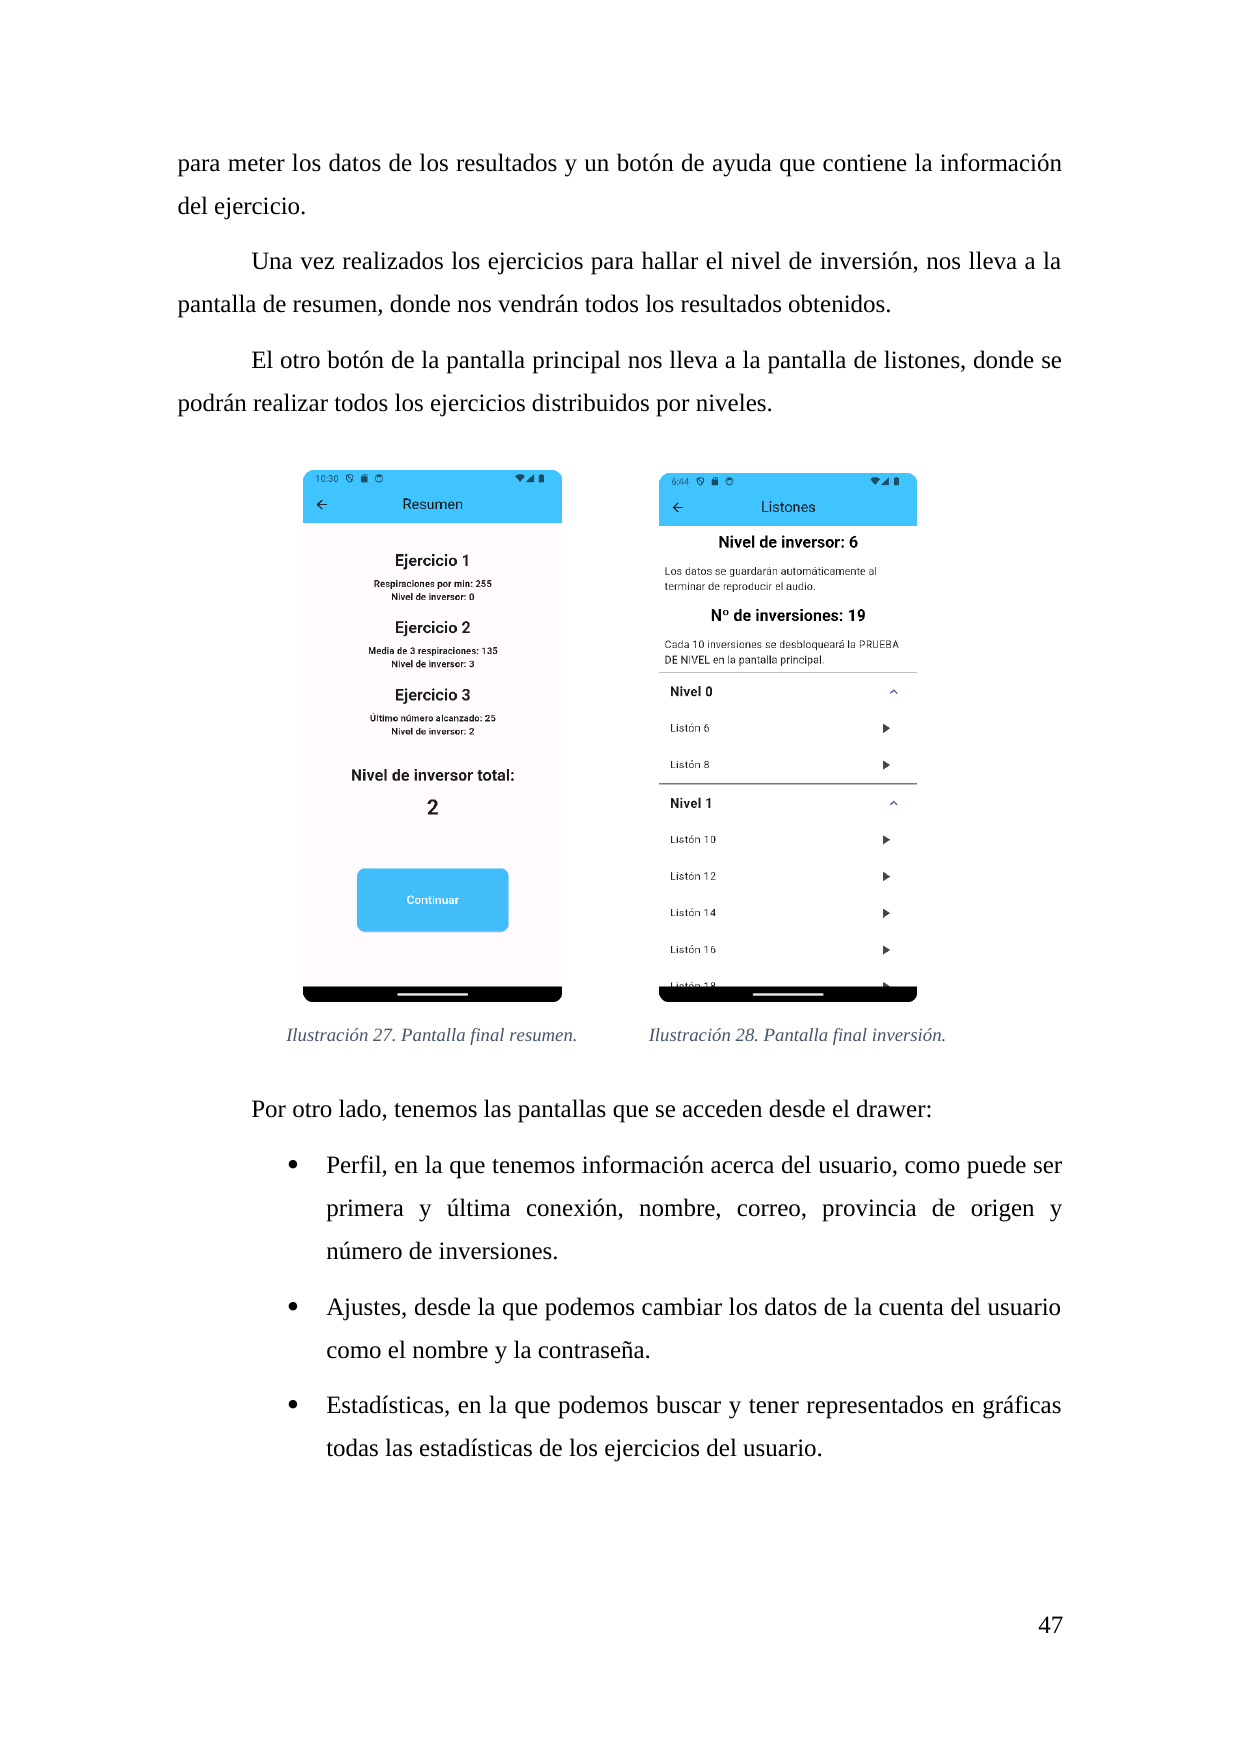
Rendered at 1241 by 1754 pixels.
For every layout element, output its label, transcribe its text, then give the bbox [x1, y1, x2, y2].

list Estadísticas, en la que podemos buscar y tener representados en gráficas todas las estadísticas de los ejercicios del usuario. [288, 1390, 1063, 1462]
list Perfil, en la que tenemos información acerca del usuario, como puede ser primera y última conexión, nombre, correo, provincia de origen y número de inversiones. [288, 1150, 1063, 1265]
list Ajustes, desde la que podemos cambiar los datos de la cuenta del usuario como el nombre y la contraseña. [288, 1292, 1063, 1363]
text El otro botón de la pantalla principal nos lleva a la pantalla de listones, donde se podrán realizar todos los ejercicios distribuidos por niveles. [177, 345, 1063, 417]
picture [303, 470, 562, 1002]
text Una vez realizados los ejercicios para hallar el nivel de inversión, nos lleva a la pantalla de resumen, donde nos vendrán todos los resultados obtenidos. [177, 246, 1063, 318]
picture [659, 473, 917, 1002]
text Dentro de cada ejercicio también ha cambiado un poco el diseño, pero la idea sigue siendo la misma por lo que no hay grandes modificaciones. Se han mantenido las funcionalidades de cuenta atrás, cronómetro y audio. Se han añadido cuadros de texto para meter los datos de los resultados y un botón de ayuda que contiene la información del ejercicio. [177, 148, 1063, 219]
